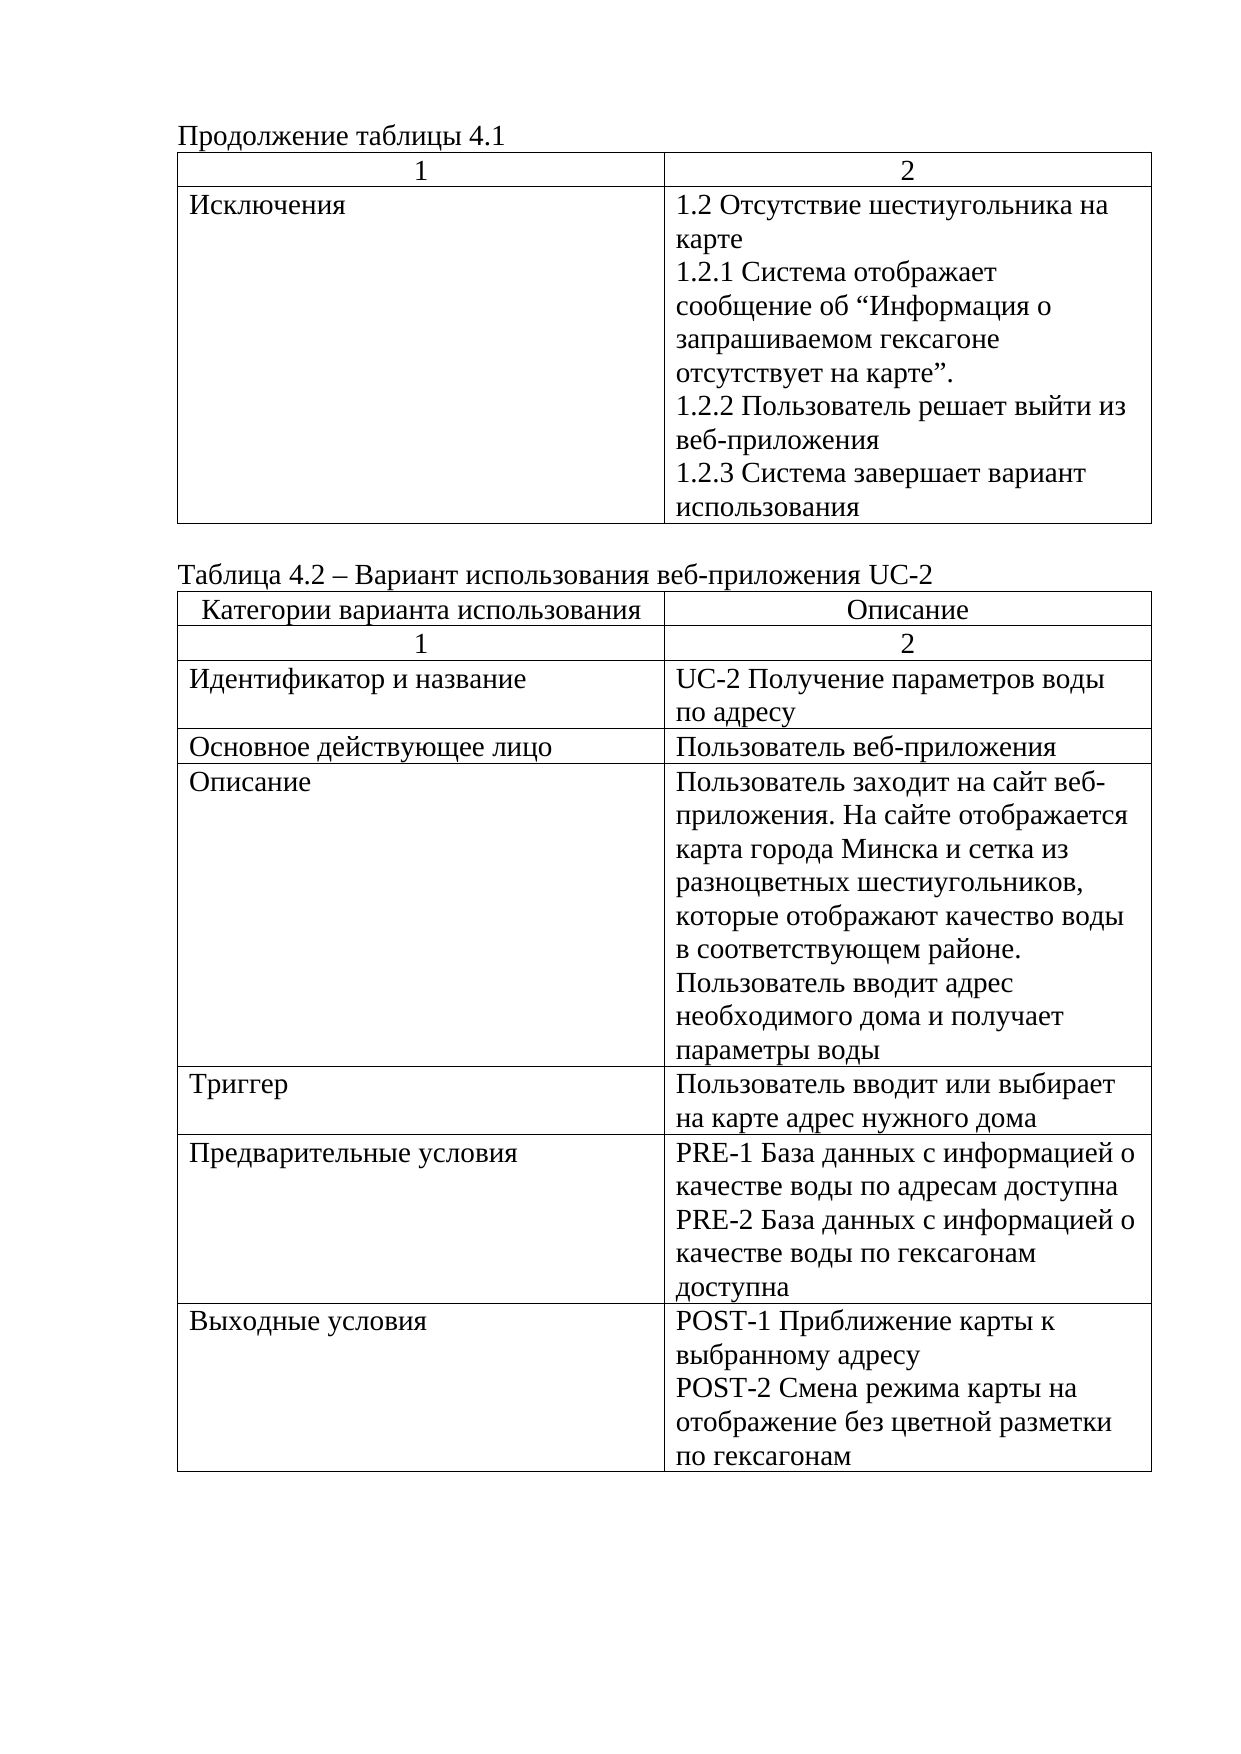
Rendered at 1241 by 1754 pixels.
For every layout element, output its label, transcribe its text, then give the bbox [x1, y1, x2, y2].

table_cell Описание [178, 764, 664, 1066]
table_cell 1.2 Отсутствие шестиугольника на карте 1.2.1 Система отображает сообщение об “Информация о запрашиваемом гексагоне отсутствует на карте”. 1.2.2 Пользователь решает выйти из веб-приложения 1.2.3 Система завершает вариант использования [665, 187, 1151, 523]
table_cell PRE-1 База данных с информацией о качестве воды по адресам доступна PRE-2 База данных с информацией о качестве воды по гексагонам доступна [665, 1135, 1151, 1302]
table_header Категории варианта использования [178, 592, 664, 625]
table_cell Идентификатор и название [178, 661, 664, 728]
table_cell Основное действующее лицо [178, 729, 664, 763]
table_cell POST-1 Приближение карты к выбранному адресу POST-2 Смена режима карты на отображение без цветной разметки по гексагонам [665, 1304, 1151, 1471]
table_cell Исключения [178, 187, 664, 523]
table_cell Триггер [178, 1067, 664, 1134]
table_cell Пользователь веб-приложения [665, 729, 1151, 763]
table_cell 1 [178, 626, 664, 660]
table_header 2 [665, 153, 1151, 186]
table_cell UC-2 Получение параметров воды по адресу [665, 661, 1151, 728]
table_cell 2 [665, 626, 1151, 660]
table_header 1 [178, 153, 664, 186]
table_cell Пользователь заходит на сайт веб-приложения. На сайте отображается карта города Минска и сетка из разноцветных шестиугольников, которые отображают качество воды в соответствующем районе. Пользователь вводит адрес необходимого дома и получает параметры воды [665, 764, 1151, 1066]
text Таблица 4.2 – Вариант использования веб-приложения UC-2 [177, 557, 1152, 591]
table_cell Пользователь вводит или выбирает на карте адрес нужного дома [665, 1067, 1151, 1134]
table_header Описание [665, 592, 1151, 625]
table_cell Выходные условия [178, 1304, 664, 1471]
table_cell Предварительные условия [178, 1135, 664, 1302]
text Продолжение таблицы 4.1 [177, 118, 1152, 152]
